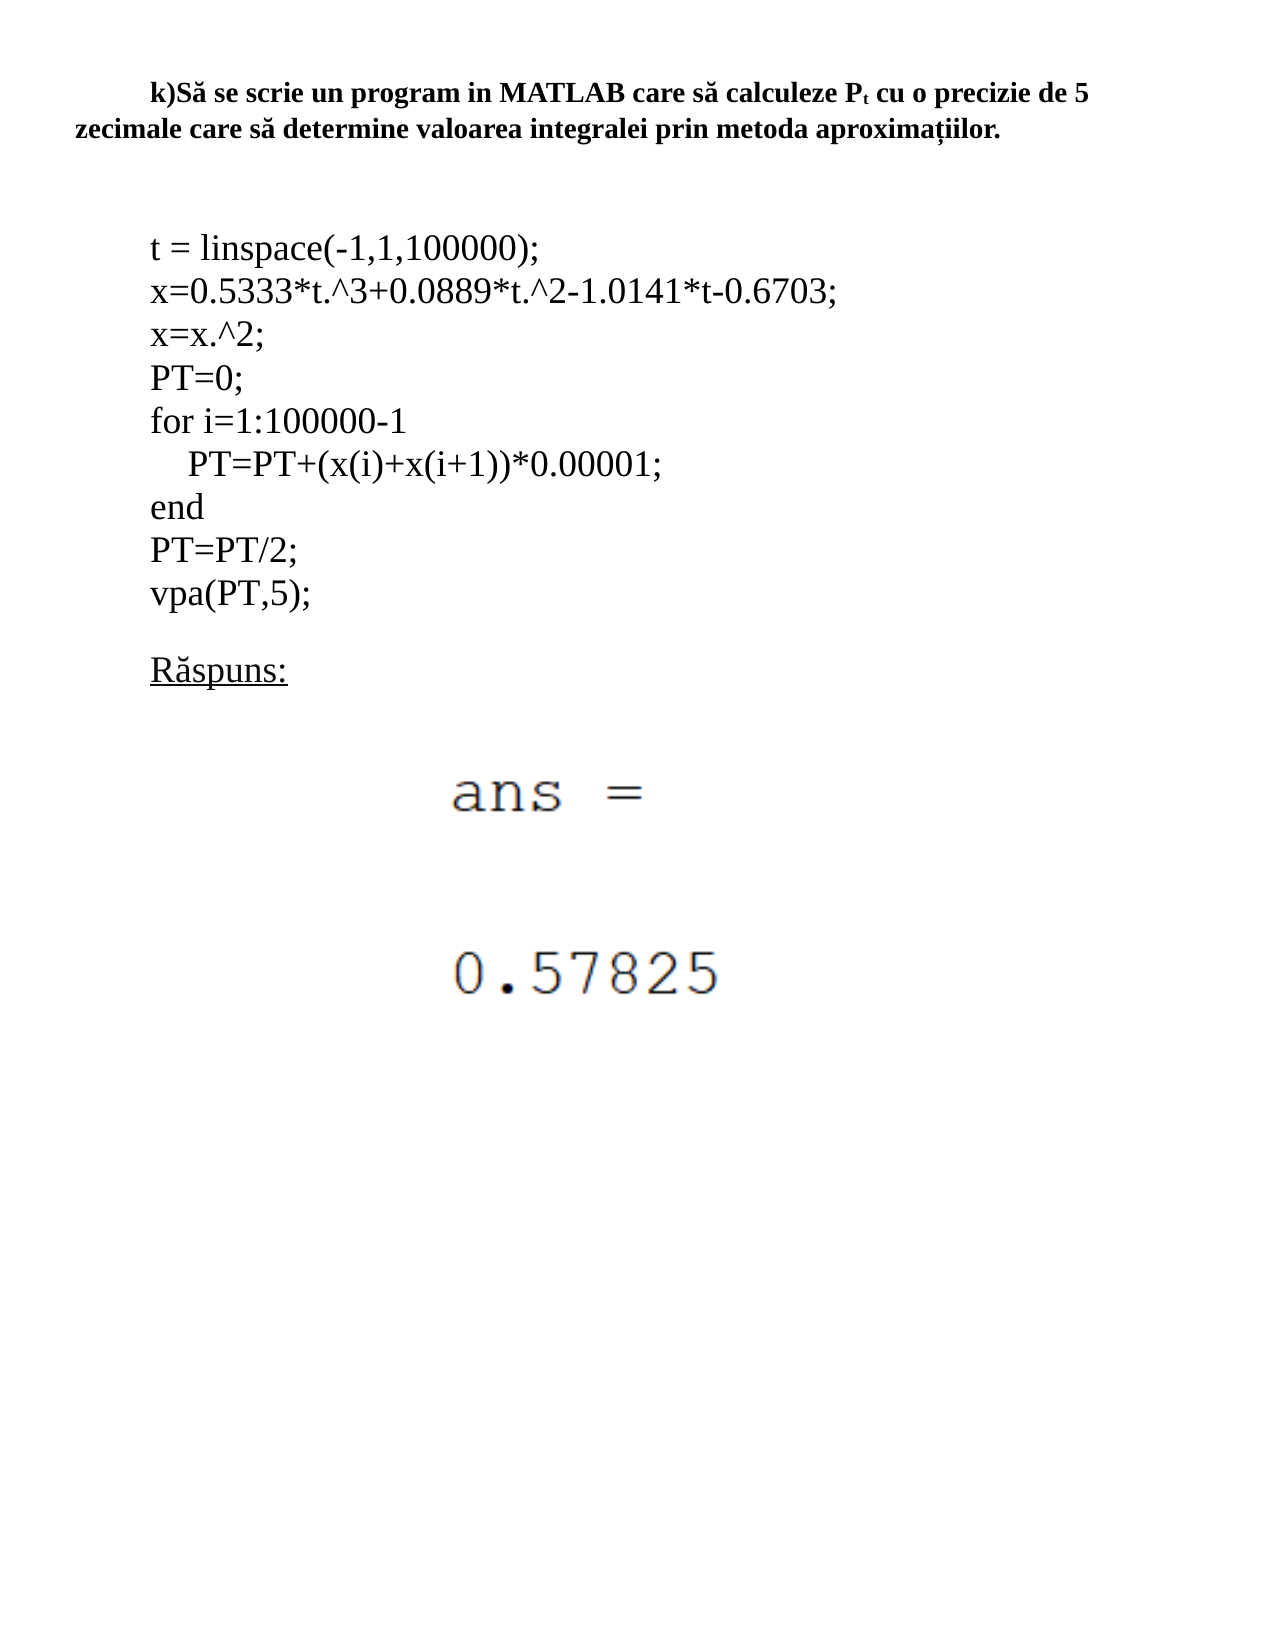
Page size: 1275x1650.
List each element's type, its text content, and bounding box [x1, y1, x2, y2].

text Răspuns: [75, 647, 1200, 690]
text k)Să se scrie un program in MATLAB care să calculeze Pt cu o precizie de 5 zecimale care să determine valoarea integralei prin metoda aproximațiilor. [75, 75, 1200, 145]
text PT=PT+(x(i)+x(i+1))*0.00001; [150, 441, 1200, 484]
picture [450, 746, 848, 1038]
text end [150, 484, 1200, 527]
text x=x.^2; [150, 312, 1200, 355]
text x=0.5333*t.^3+0.0889*t.^2-1.0141*t-0.6703; [150, 269, 1200, 312]
text PT=0; [150, 355, 1200, 398]
text for i=1:100000-1 [150, 398, 1200, 441]
text PT=PT/2; [150, 527, 1200, 571]
text t = linspace(-1,1,100000); [150, 226, 1200, 269]
text vpa(PT,5); [150, 571, 1200, 614]
